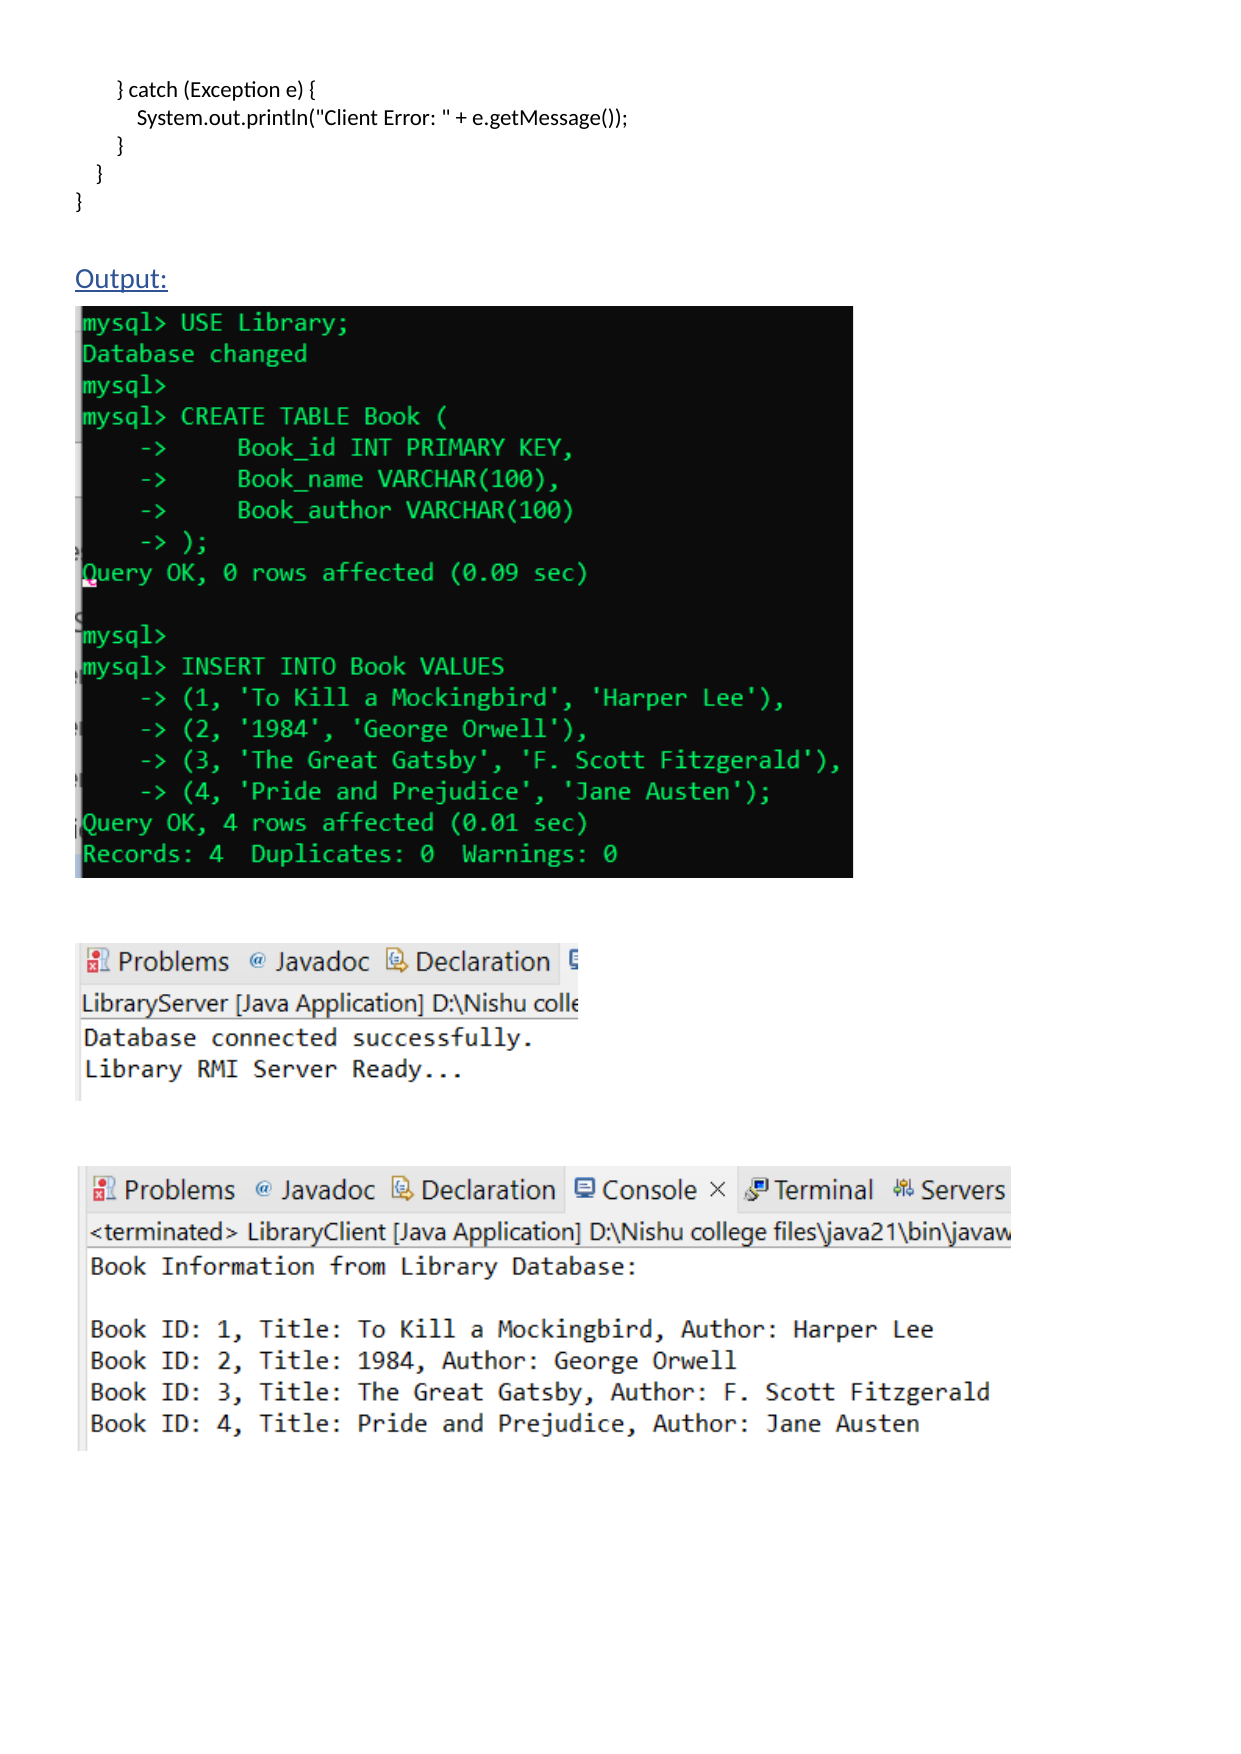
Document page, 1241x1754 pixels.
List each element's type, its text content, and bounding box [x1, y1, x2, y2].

text } [75, 159, 1165, 187]
text } [75, 131, 1165, 159]
text } catch (Exception e) { [75, 75, 1165, 103]
picture [75, 943, 579, 1101]
subtitle Output: [75, 260, 1165, 295]
picture [75, 1166, 1011, 1451]
text } [75, 187, 1165, 215]
picture [75, 306, 854, 878]
text System.out.println("Client Error: " + e.getMessage()); [75, 103, 1165, 131]
